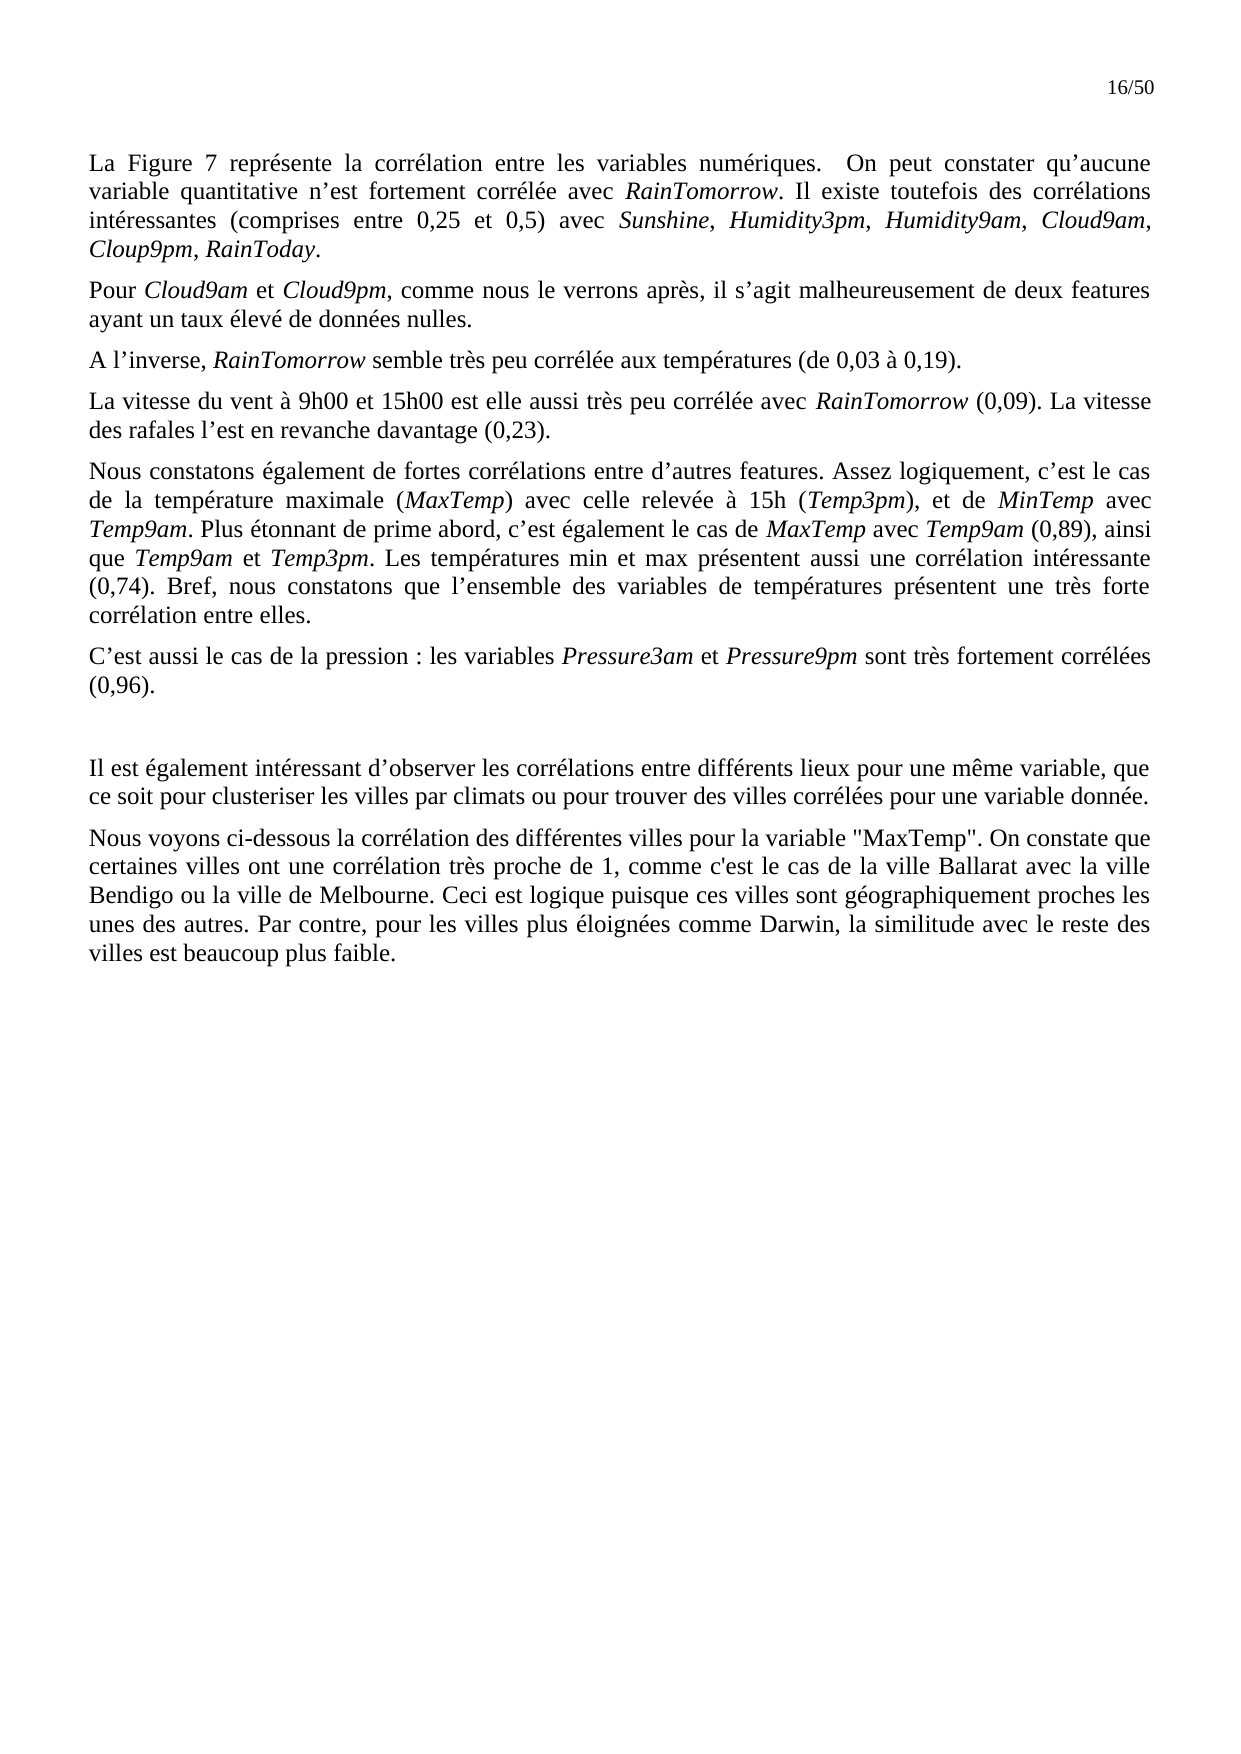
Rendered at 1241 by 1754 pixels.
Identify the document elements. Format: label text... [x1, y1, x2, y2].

text C’est aussi le cas de la pression : les variables Pressure3am et Pressure9pm sont très fortement corrélées (0,96). [89, 641, 1152, 699]
text La Figure 7 représente la corrélation entre les variables numériques. On peut constater qu’aucune variable quantitative n’est fortement corrélée avec RainTomorrow. Il existe toutefois des corrélations intéressantes (comprises entre 0,25 et 0,5) avec Sunshine, Humidity3pm, Humidity9am, Cloud9am, Cloup9pm, RainToday. [89, 148, 1152, 263]
text Nous constatons également de fortes corrélations entre d’autres features. Assez logiquement, c’est le cas de la température maximale (MaxTemp) avec celle relevée à 15h (Temp3pm), et de MinTemp avec Temp9am. Plus étonnant de prime abord, c’est également le cas de MaxTemp avec Temp9am (0,89), ainsi que Temp9am et Temp3pm. Les températures min et max présentent aussi une corrélation intéressante (0,74). Bref, nous constatons que l’ensemble des variables de températures présentent une très forte corrélation entre elles. [89, 456, 1152, 629]
text Nous voyons ci-dessous la corrélation des différentes villes pour la variable "MaxTemp". On constate que certaines villes ont une corrélation très proche de 1, comme c'est le cas de la ville Ballarat avec la ville Bendigo ou la ville de Melbourne. Ceci est logique puisque ces villes sont géographiquement proches les unes des autres. Par contre, pour les villes plus éloignées comme Darwin, la similitude avec le reste des villes est beaucoup plus faible. [89, 823, 1152, 966]
text Pour Cloud9am et Cloud9pm, comme nous le verrons après, il s’agit malheureusement de deux features ayant un taux élevé de données nulles. [89, 275, 1152, 333]
text La vitesse du vent à 9h00 et 15h00 est elle aussi très peu corrélée avec RainTomorrow (0,09). La vitesse des rafales l’est en revanche davantage (0,23). [89, 386, 1152, 444]
text Il est également intéressant d’observer les corrélations entre différents lieux pour une même variable, que ce soit pour clusteriser les villes par climats ou pour trouver des villes corrélées pour une variable donnée. [89, 753, 1152, 810]
text A l’inverse, RainTomorrow semble très peu corrélée aux températures (de 0,03 à 0,19). [89, 345, 1152, 374]
